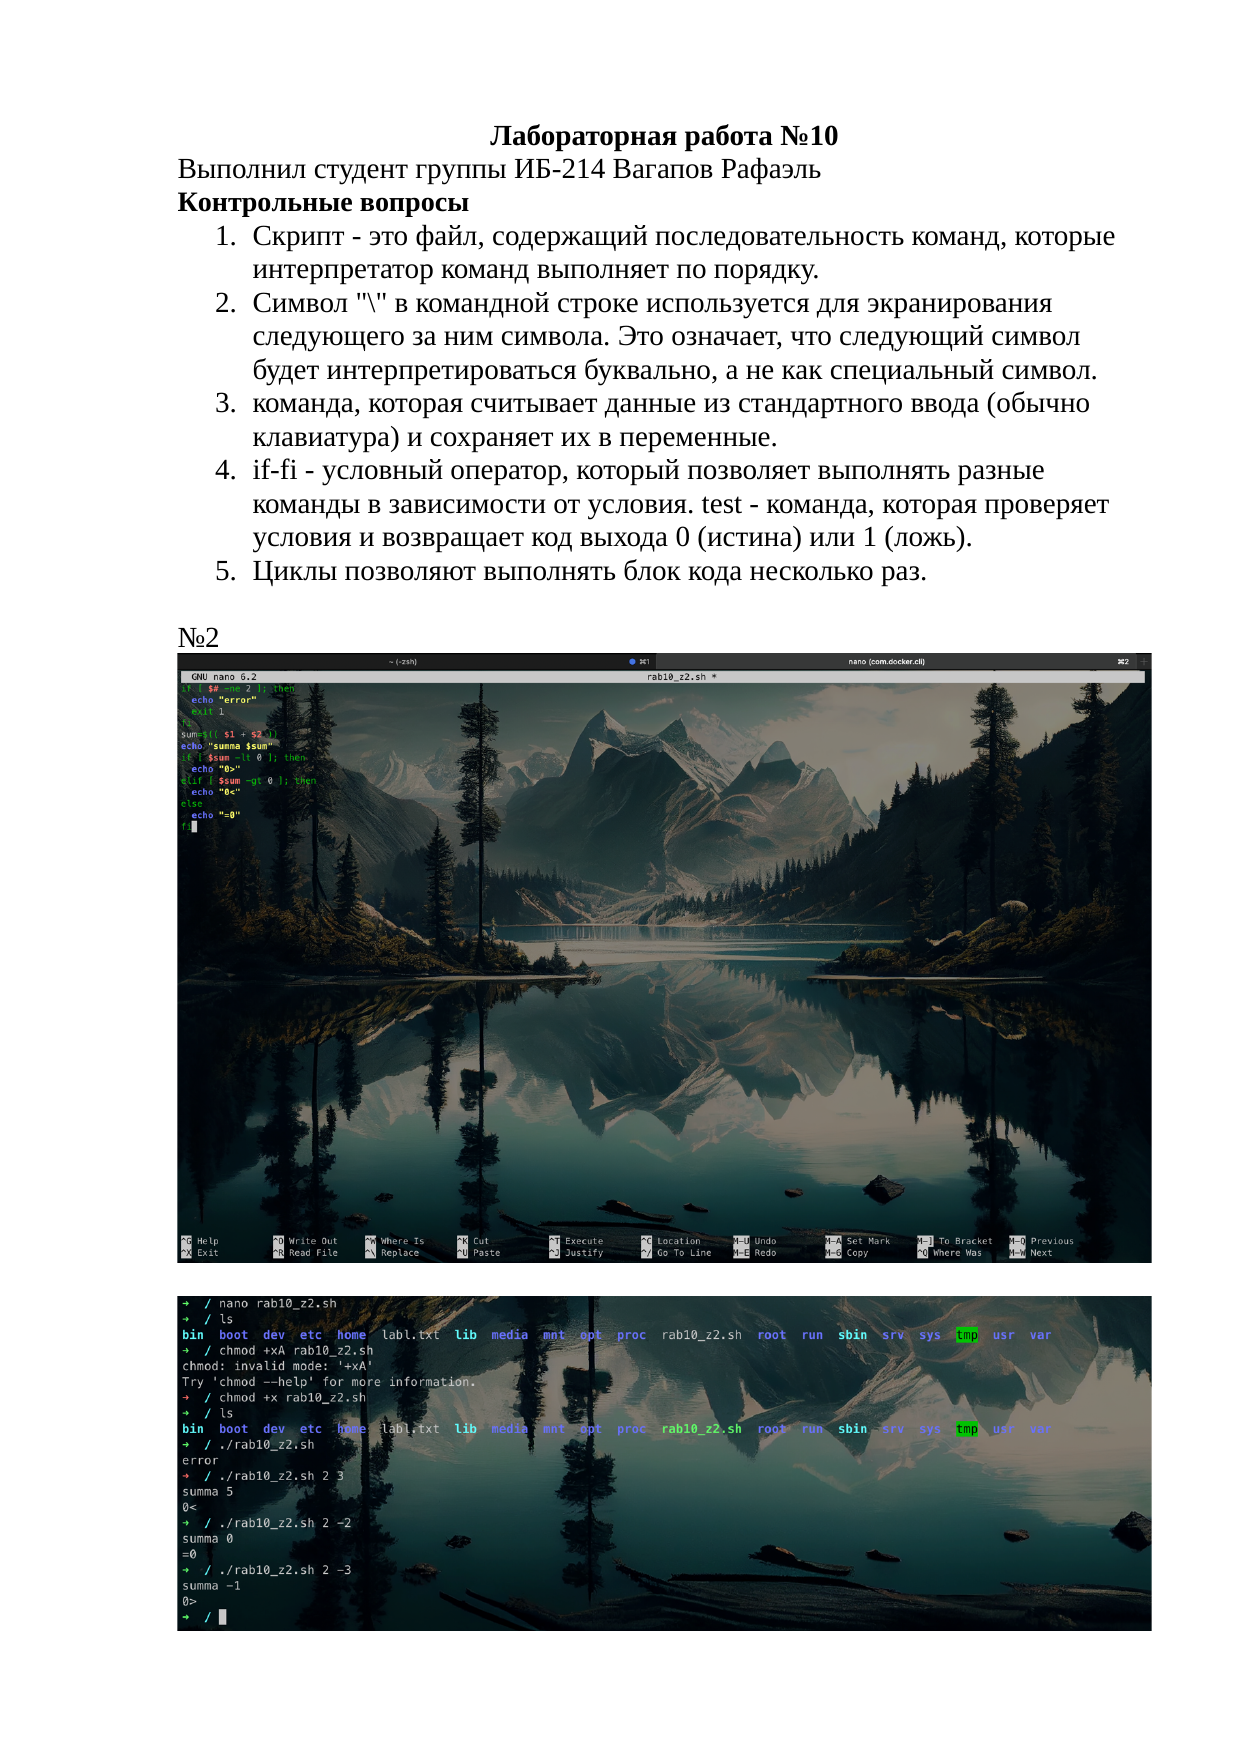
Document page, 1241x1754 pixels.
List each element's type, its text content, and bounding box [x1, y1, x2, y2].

list Скрипт - это файл, содержащий последовательность команд, которые интерпретатор команд выполняет по порядку. [215, 218, 1152, 285]
text №2 [177, 620, 1152, 653]
text Лабораторная работа №10 [177, 118, 1152, 152]
text Выполнил студент группы ИБ-214 Вагапов Рафаэль [177, 152, 1152, 185]
picture [177, 653, 1152, 1263]
picture [177, 1296, 1152, 1631]
list команда, которая считывает данные из стандартного ввода (обычно клавиатура) и сохраняет их в переменные. [215, 385, 1152, 452]
list Циклы позволяют выполнять блок кода несколько раз. [215, 553, 1152, 587]
list if-fi - условный оператор, который позволяет выполнять разные команды в зависимости от условия. test - команда, которая проверяет условия и возвращает код выхода 0 (истина) или 1 (ложь). [215, 452, 1152, 553]
list Символ "\" в командной строке используется для экранирования следующего за ним символа. Это означает, что следующий символ будет интерпретироваться буквально, а не как специальный символ. [215, 285, 1152, 385]
text Контрольные вопросы [177, 185, 1152, 218]
